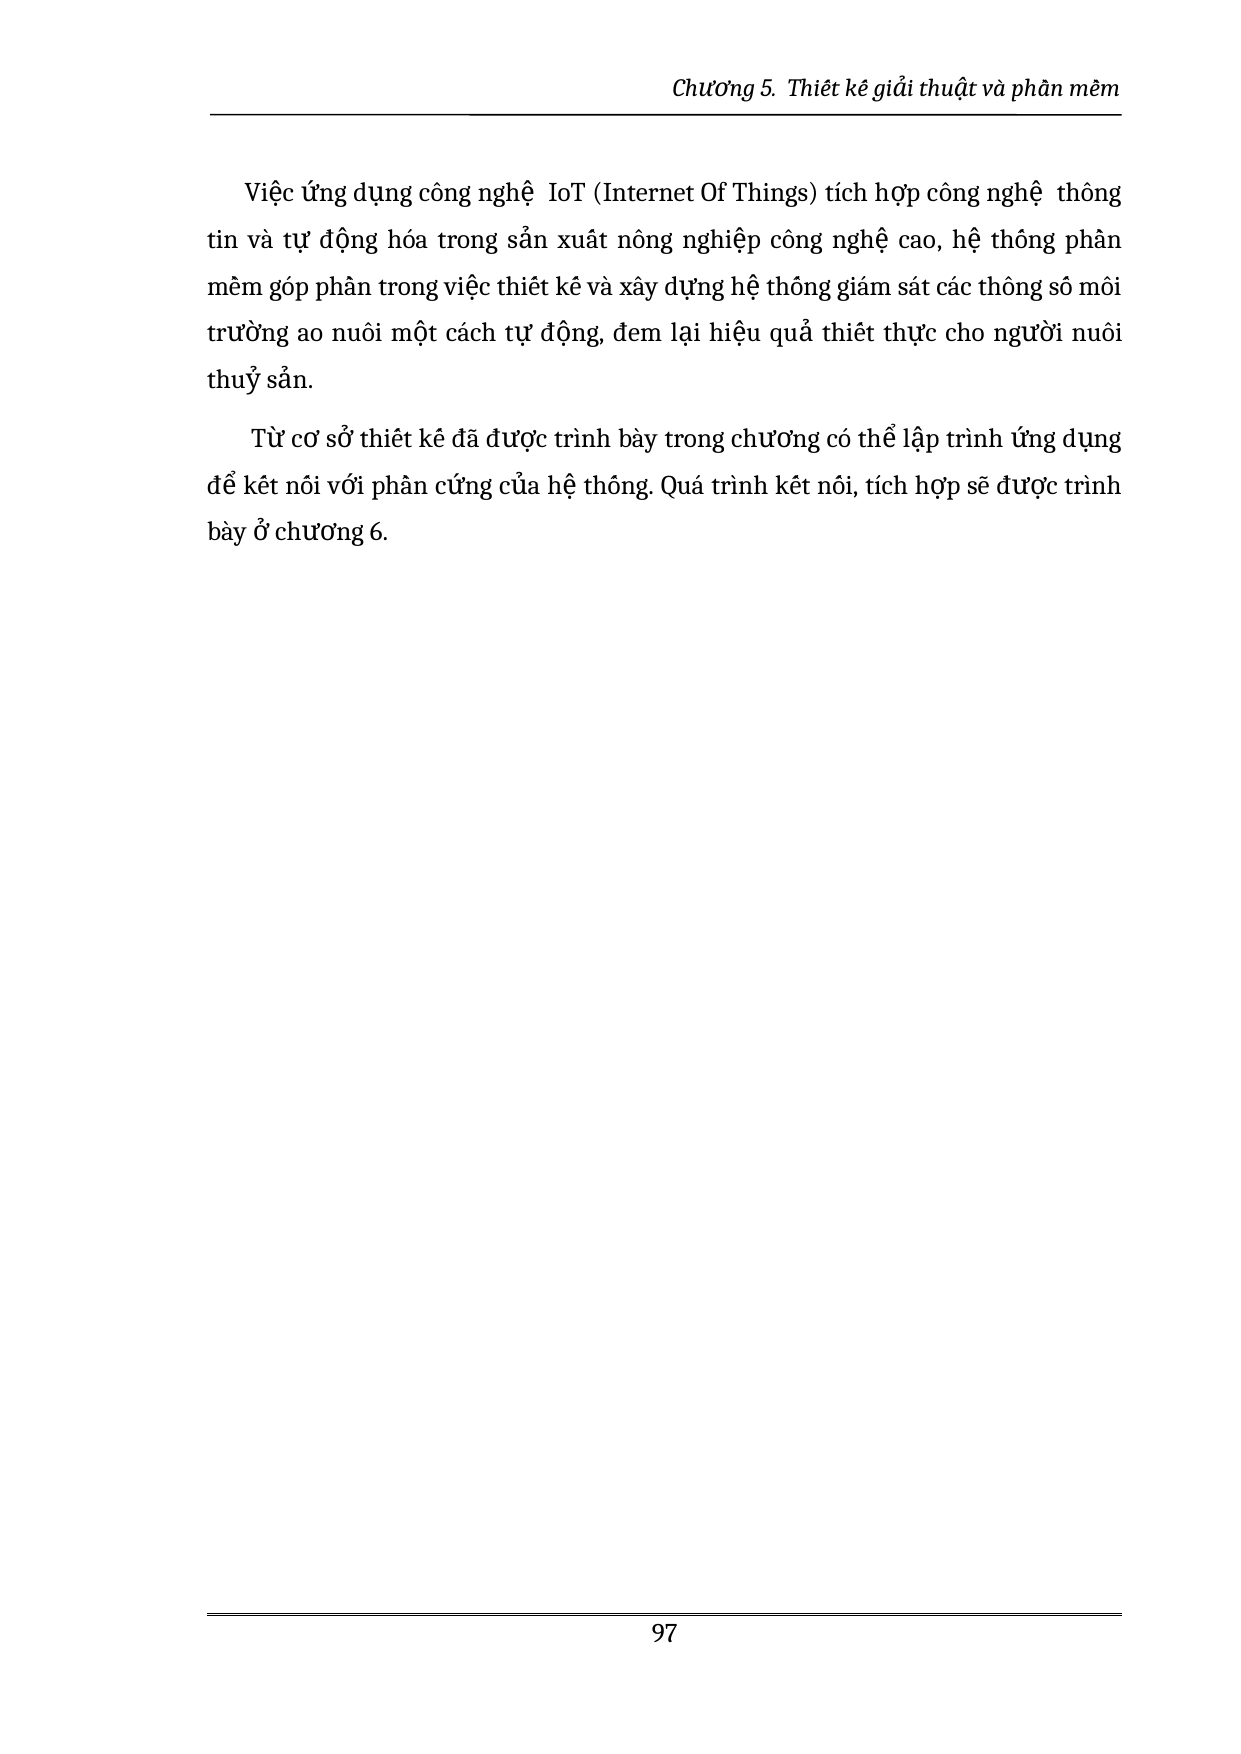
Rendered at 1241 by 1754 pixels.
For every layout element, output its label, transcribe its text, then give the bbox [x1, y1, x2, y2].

text Từ cơ sở thiết kế đã được trình bày trong chương có thể lập trình ứng dụng để kết nối với phần cứng của hệ thống. Quá trình kết nối, tích hợp sẽ được trình bày ở chương 6. [207, 423, 1122, 547]
text Việc ứng dụng công nghệ IoT (Internet Of Things) tích hợp công nghệ thông tin và tự động hóa trong sản xuất nông nghiệp công nghệ cao, hệ thống phần mềm góp phần trong việc thiết kế và xây dựng hệ thống giám sát các thông số môi trường ao nuôi một cách tự động, đem lại hiệu quả thiết thực cho người nuôi thuỷ sản. [207, 177, 1122, 395]
